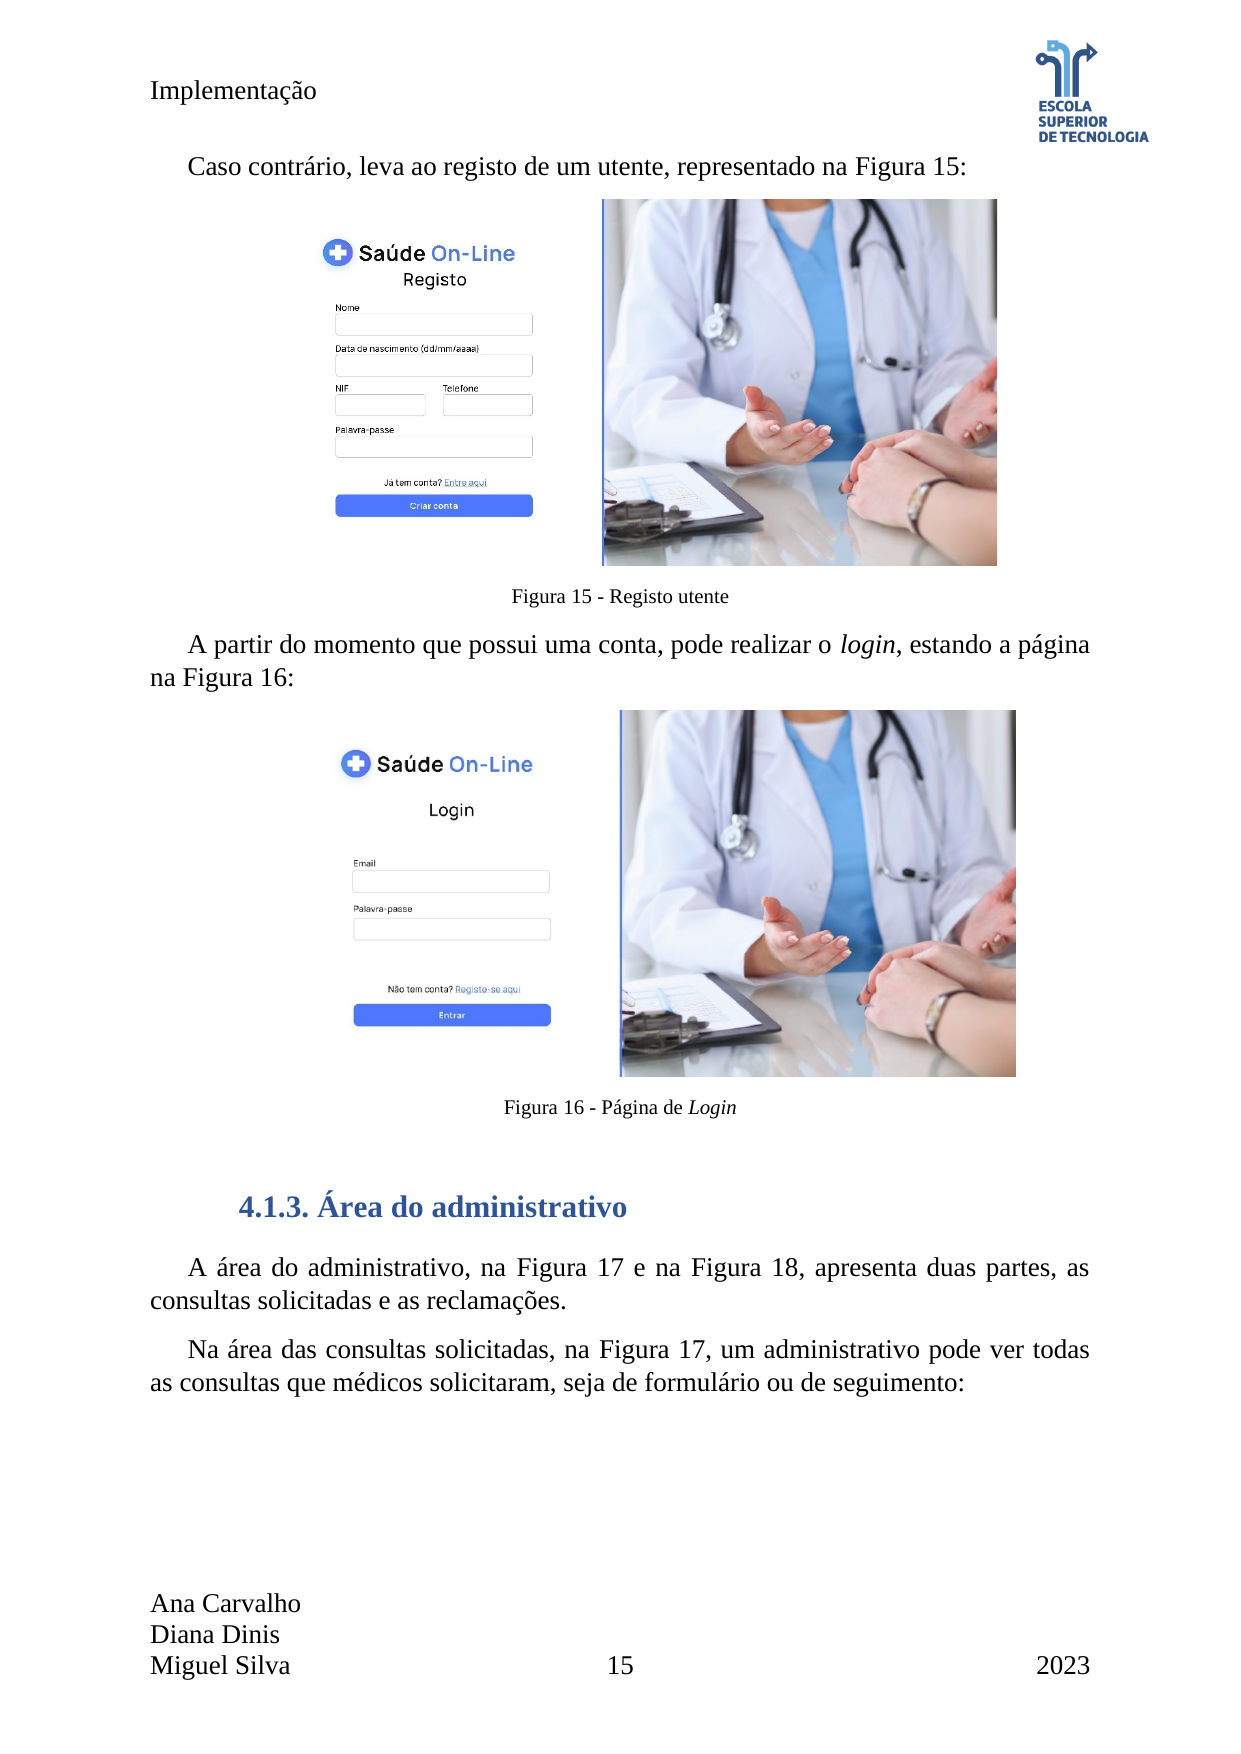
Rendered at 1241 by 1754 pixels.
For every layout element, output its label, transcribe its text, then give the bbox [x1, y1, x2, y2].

text Figura 16 - Página de Login [150, 1094, 1090, 1119]
picture [261, 710, 1016, 1077]
text Caso contrário, leva ao registo de um utente, representado na Figura 15: [150, 150, 1090, 181]
picture [1033, 30, 1152, 149]
picture [243, 199, 998, 566]
text Na área das consultas solicitadas, na Figura 17, um administrativo pode ver todas as consultas que médicos solicitaram, seja de formulário ou de seguimento: [150, 1333, 1090, 1397]
subtitle Área do administrativo [239, 1189, 1090, 1225]
text A área do administrativo, na Figura 17 e na Figura 18, apresenta duas partes, as consultas solicitadas e as reclamações. [150, 1251, 1090, 1315]
text Figura 15 - Registo utente [150, 583, 1090, 608]
text A partir do momento que possui uma conta, pode realizar o login, estando a página na Figura 16: [150, 628, 1090, 692]
